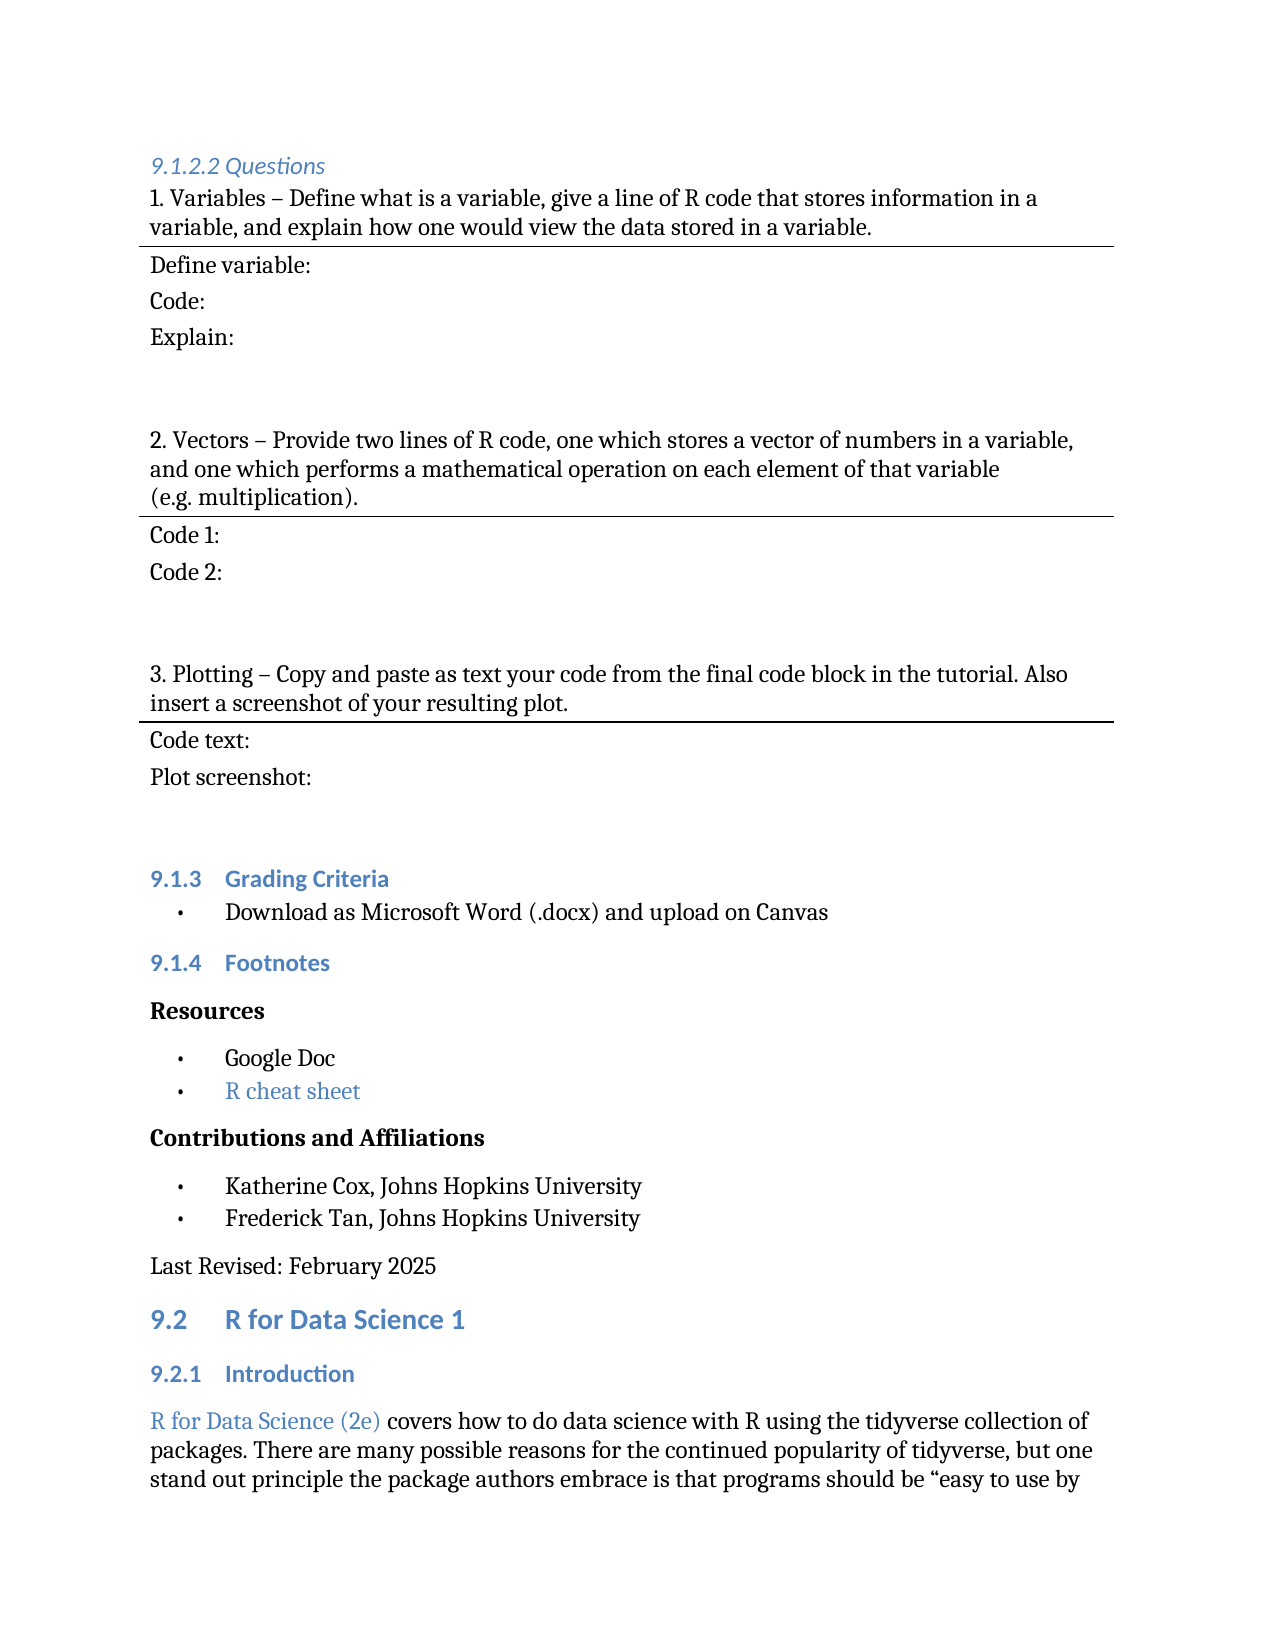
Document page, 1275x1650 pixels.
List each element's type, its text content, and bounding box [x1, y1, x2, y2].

subtitle 9.1.3 Grading Criteria [150, 863, 1125, 894]
table_header 3. Plotting – Copy and paste as text your code from the final code block in the tutorial. Also insert a screenshot of your resulting plot. [139, 656, 1114, 721]
list R cheat sheet [175, 1077, 1125, 1105]
subtitle 9.2 R for Data Science 1 [150, 1301, 1125, 1337]
table_cell Code text: [139, 723, 1114, 759]
list Frederick Tan, Johns Hopkins University [175, 1204, 1125, 1233]
subtitle 9.2.1 Introduction [150, 1358, 1125, 1388]
table_cell Explain: [139, 320, 1114, 356]
table_cell Define variable: [139, 247, 1114, 283]
table_header 2. Vectors – Provide two lines of R code, one which stores a vector of numbers in a variable, and one which performs a mathematical operation on each element of that variable (e.g. multiplication). [139, 422, 1114, 516]
text Last Revised: February 2025 [150, 1252, 1125, 1280]
list Google Doc [175, 1044, 1125, 1073]
table_header 1. Variables – Define what is a variable, give a line of R code that stores information in a variable, and explain how one would view the data stored in a variable. [139, 181, 1114, 246]
subtitle 9.1.4 Footnotes [150, 947, 1125, 978]
text Resources [150, 997, 1125, 1025]
list Katherine Cox, Johns Hopkins University [175, 1172, 1125, 1200]
text Contributions and Affiliations [150, 1124, 1125, 1153]
list Download as Microsoft Word (.docx) and upload on Canvas [175, 898, 1125, 927]
subtitle 9.1.2.2 Questions [150, 150, 1125, 181]
table_cell Code 2: [139, 554, 1114, 590]
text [150, 1407, 1125, 1493]
table_cell Code: [139, 283, 1114, 319]
table_cell Code 1: [139, 517, 1114, 554]
table_cell Plot screenshot: [139, 759, 1114, 795]
